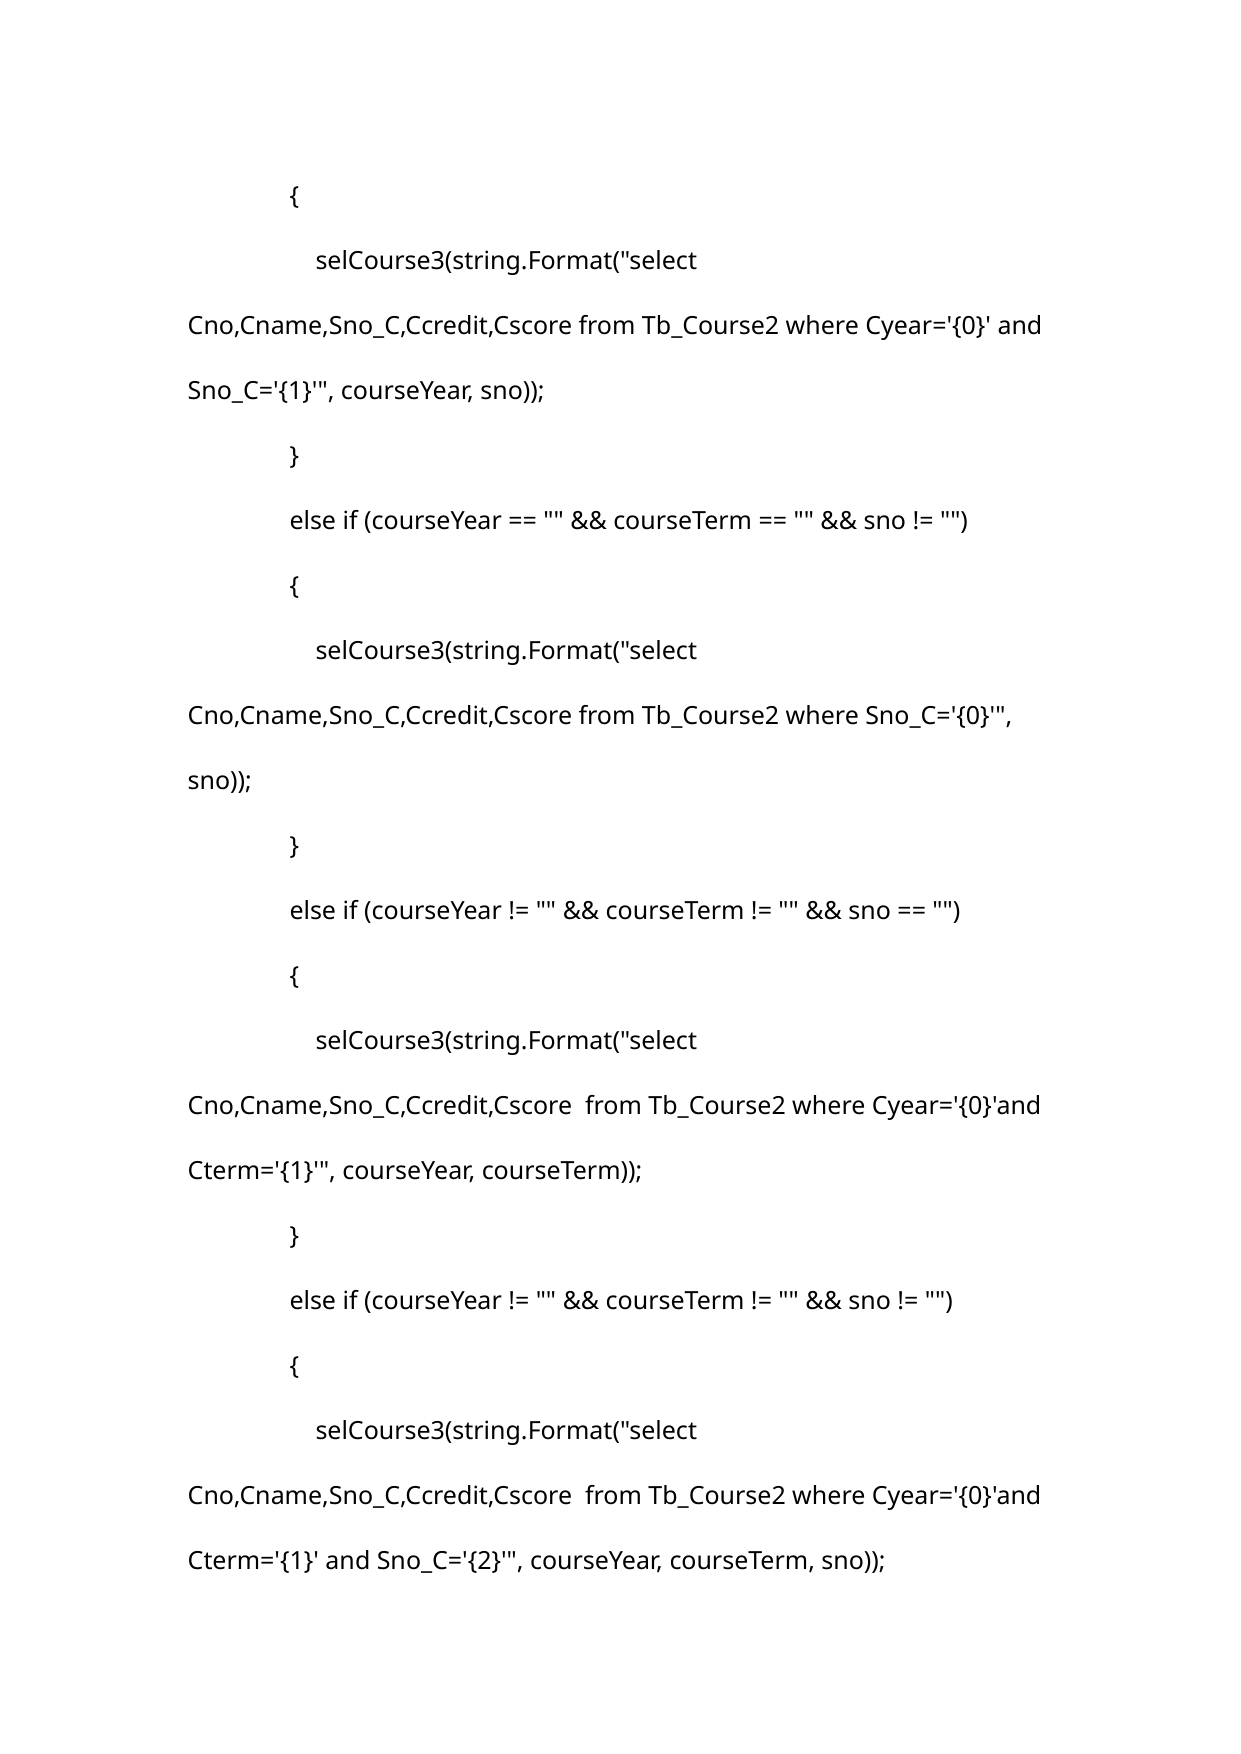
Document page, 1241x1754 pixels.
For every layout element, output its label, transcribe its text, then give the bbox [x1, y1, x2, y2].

list selCourse3(string.Format("select Cno,Cname,Sno_C,Ccredit,Cscore from Tb_Course2 where Sno_C='{0}'", sno)); [187, 617, 1053, 812]
list selCourse3(string.Format("select Cno,Cname,Sno_C,Ccredit,Cscore from Tb_Course2 where Cyear='{0}'and Cterm='{1}' and Sno_C='{2}'", courseYear, courseTerm, sno)); [187, 1397, 1053, 1592]
list { [187, 942, 1053, 1007]
list { [187, 552, 1053, 617]
list } [187, 812, 1053, 877]
list else if (courseYear != "" && courseTerm != "" && sno == "") [187, 877, 1053, 942]
list selCourse3(string.Format("select Cno,Cname,Sno_C,Ccredit,Cscore from Tb_Course2 where Cyear='{0}' and Sno_C='{1}'", courseYear, sno)); [187, 227, 1053, 422]
list else if (courseYear != "" && courseTerm != "" && sno != "") [187, 1267, 1053, 1332]
list else if (courseYear == "" && courseTerm == "" && sno != "") [187, 487, 1053, 552]
list { [187, 162, 1053, 227]
list } [187, 422, 1053, 487]
list { [187, 1332, 1053, 1397]
list selCourse3(string.Format("select Cno,Cname,Sno_C,Ccredit,Cscore from Tb_Course2 where Cyear='{0}'and Cterm='{1}'", courseYear, courseTerm)); [187, 1007, 1053, 1202]
list } [187, 1202, 1053, 1267]
